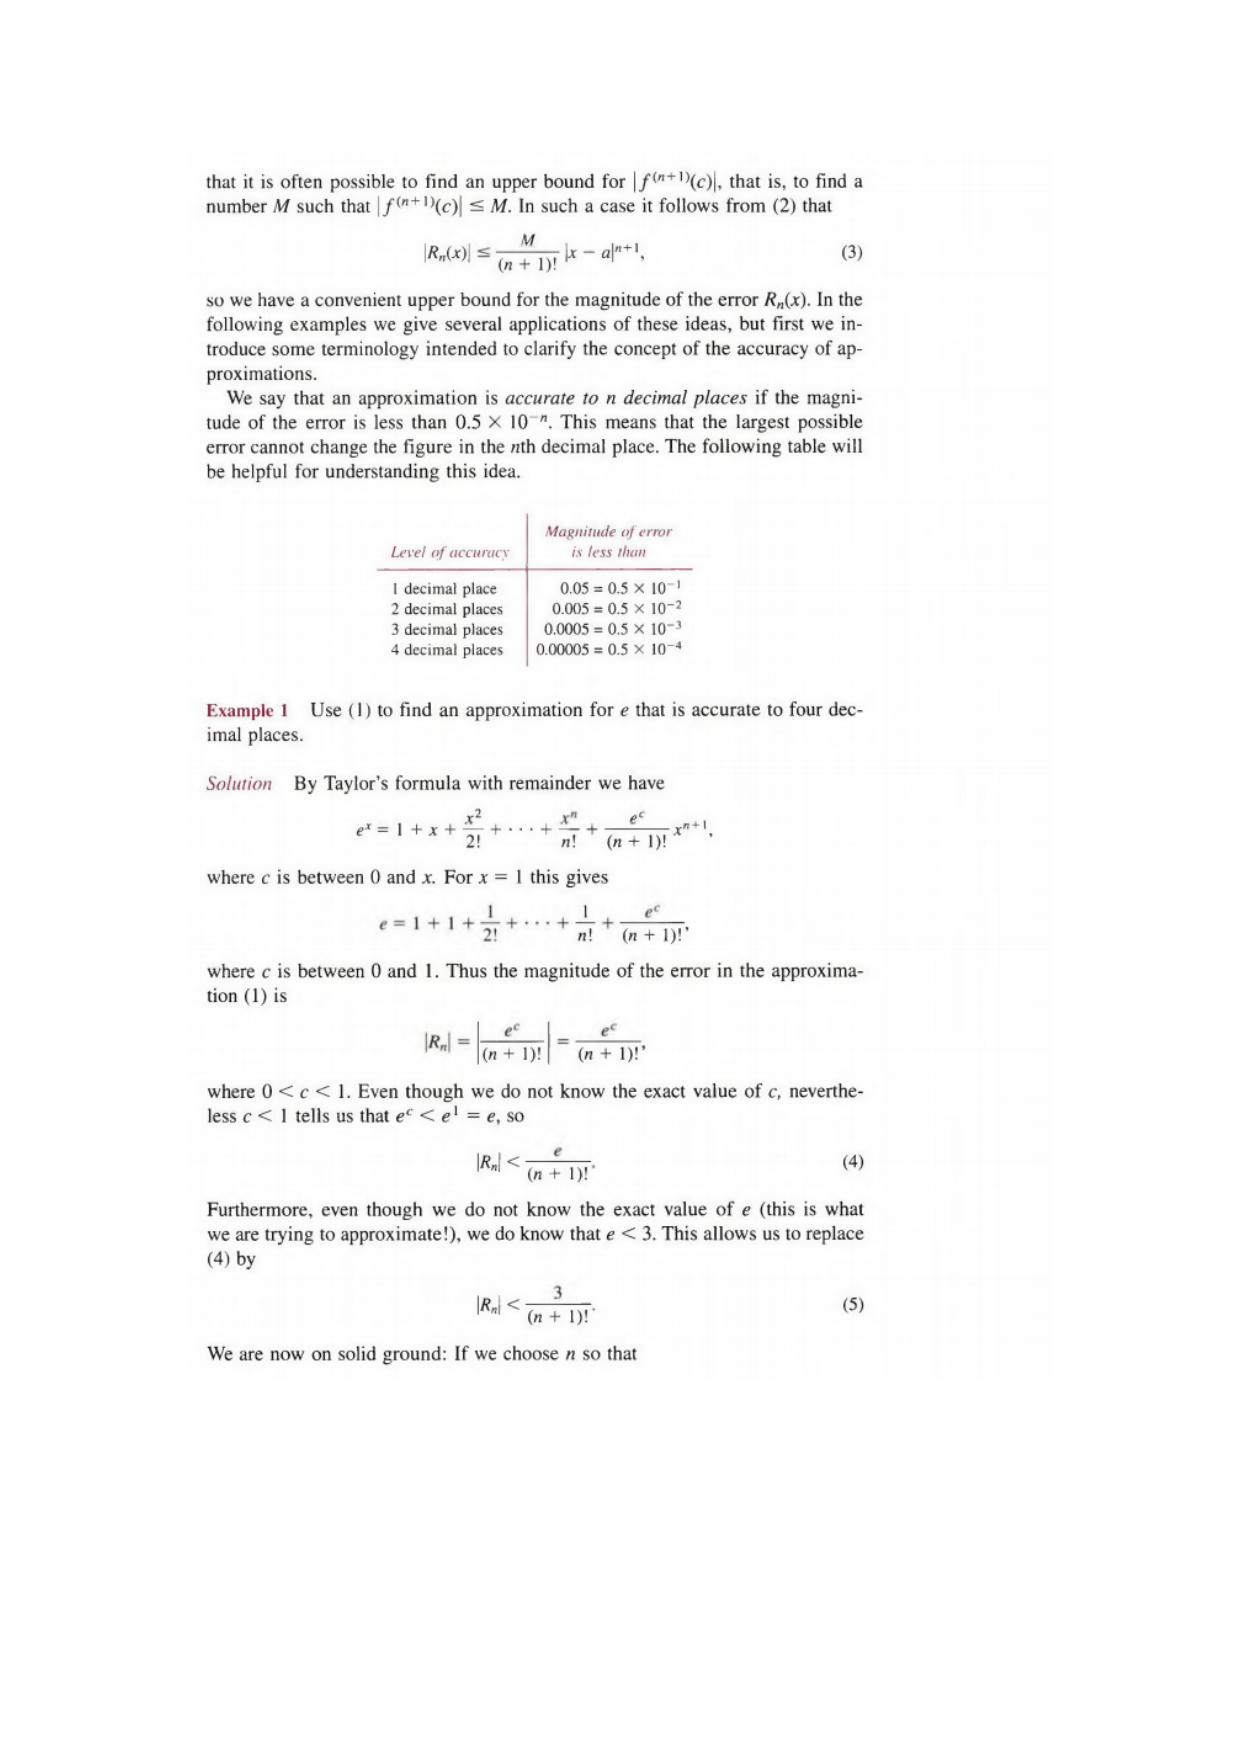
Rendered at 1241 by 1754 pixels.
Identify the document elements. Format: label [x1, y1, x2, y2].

picture [187, 152, 1053, 1379]
